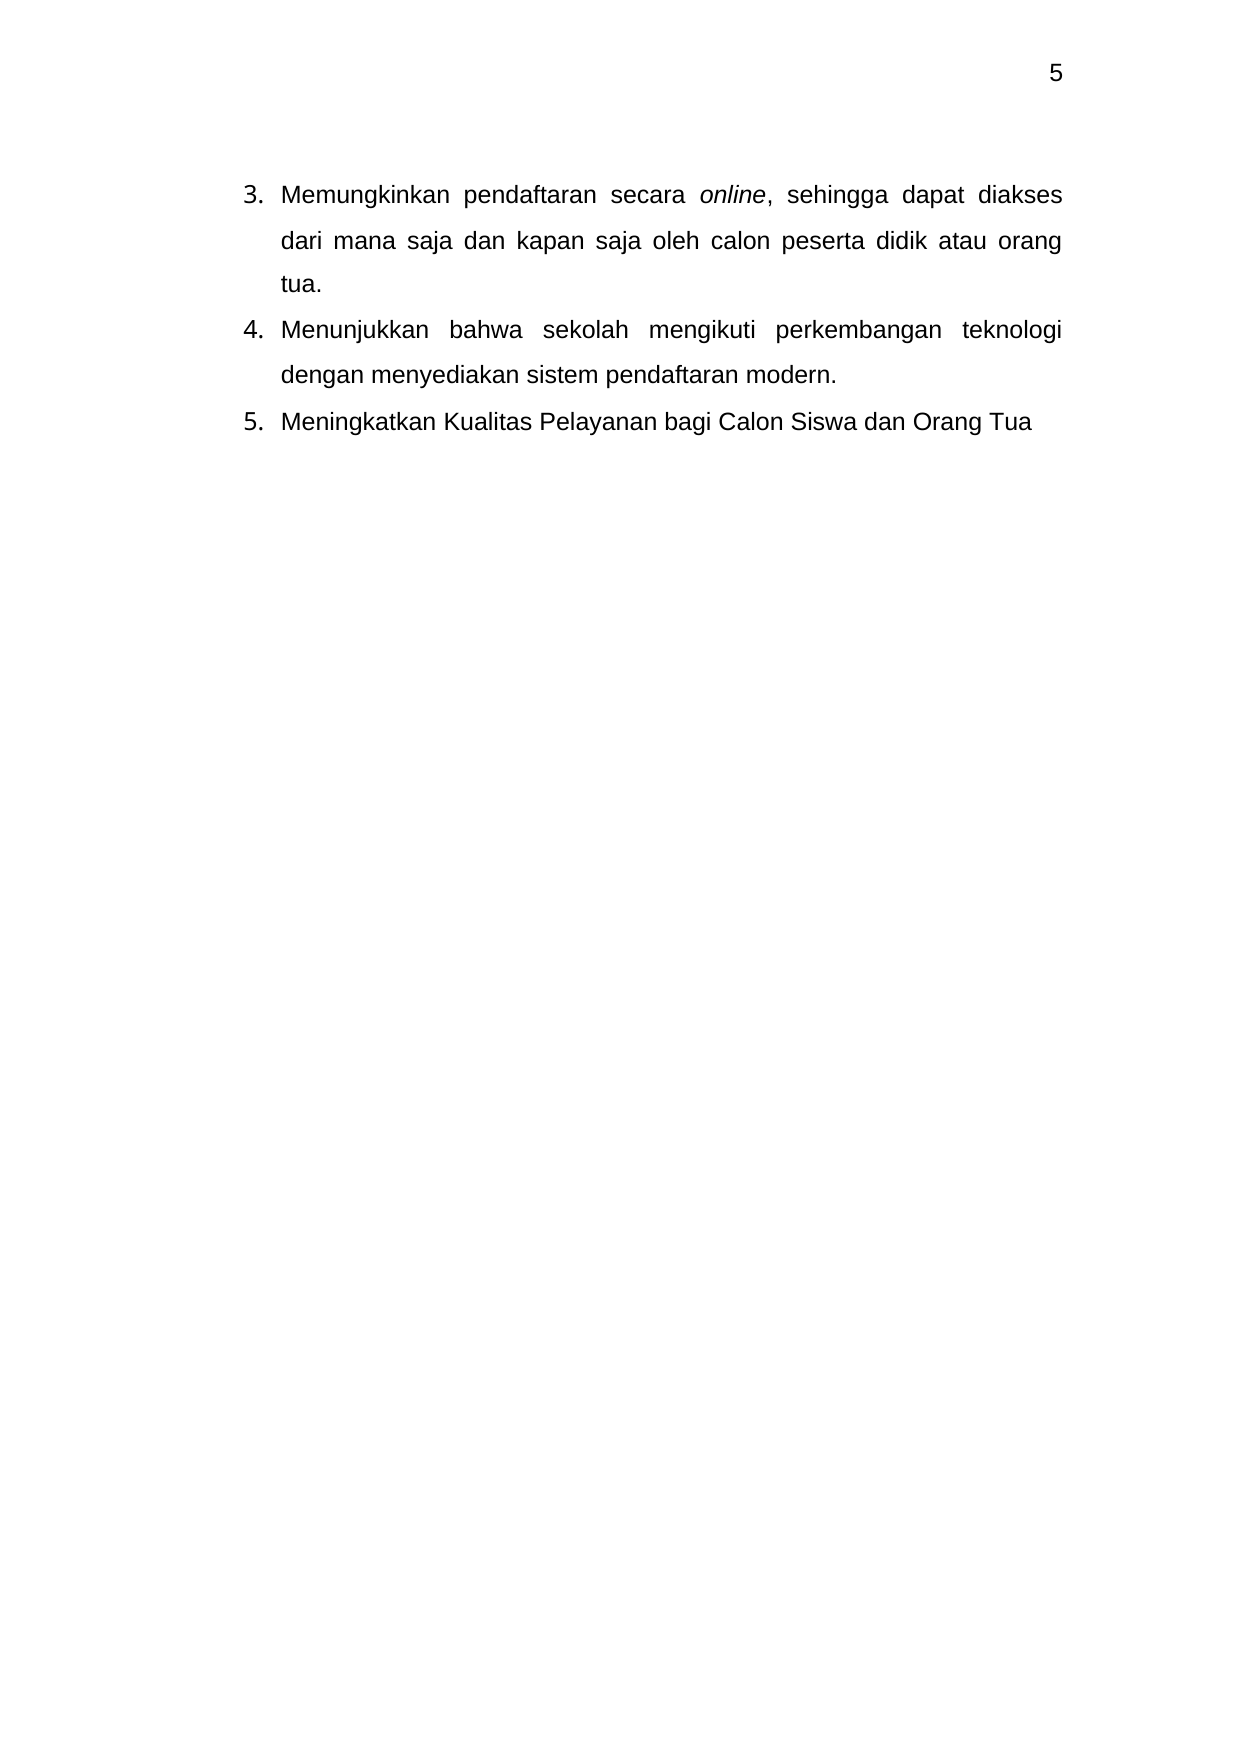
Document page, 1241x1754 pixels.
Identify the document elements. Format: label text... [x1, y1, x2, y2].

list Menunjukkan bahwa sekolah mengikuti perkembangan teknologi dengan menyediakan sistem pendaftaran modern. [243, 312, 1063, 389]
list Meningkatkan Kualitas Pelayanan bagi Calon Siswa dan Orang Tua [243, 404, 1063, 438]
list Memungkinkan pendaftaran secara online, sehingga dapat diakses dari mana saja dan kapan saja oleh calon peserta didik atau orang tua. [243, 177, 1063, 297]
